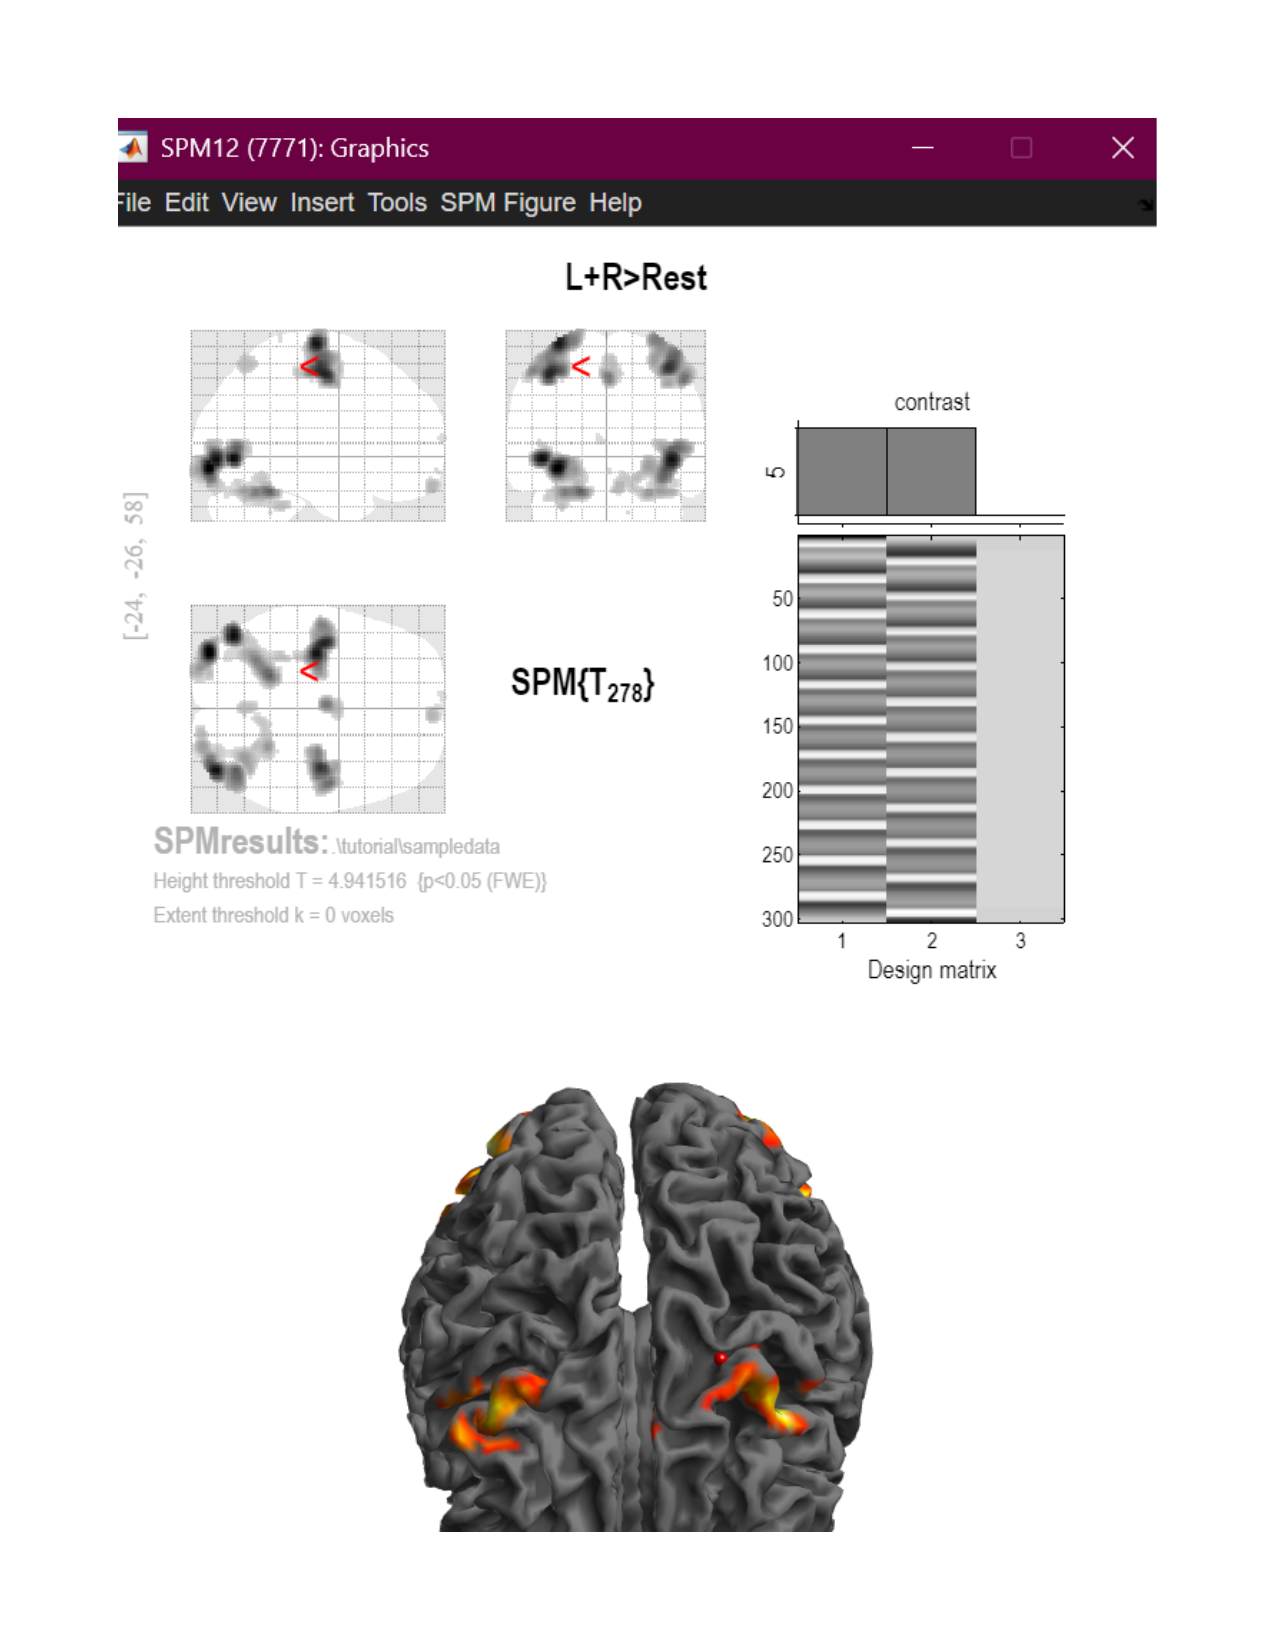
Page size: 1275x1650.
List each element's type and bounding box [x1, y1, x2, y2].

picture [118, 118, 1157, 1532]
